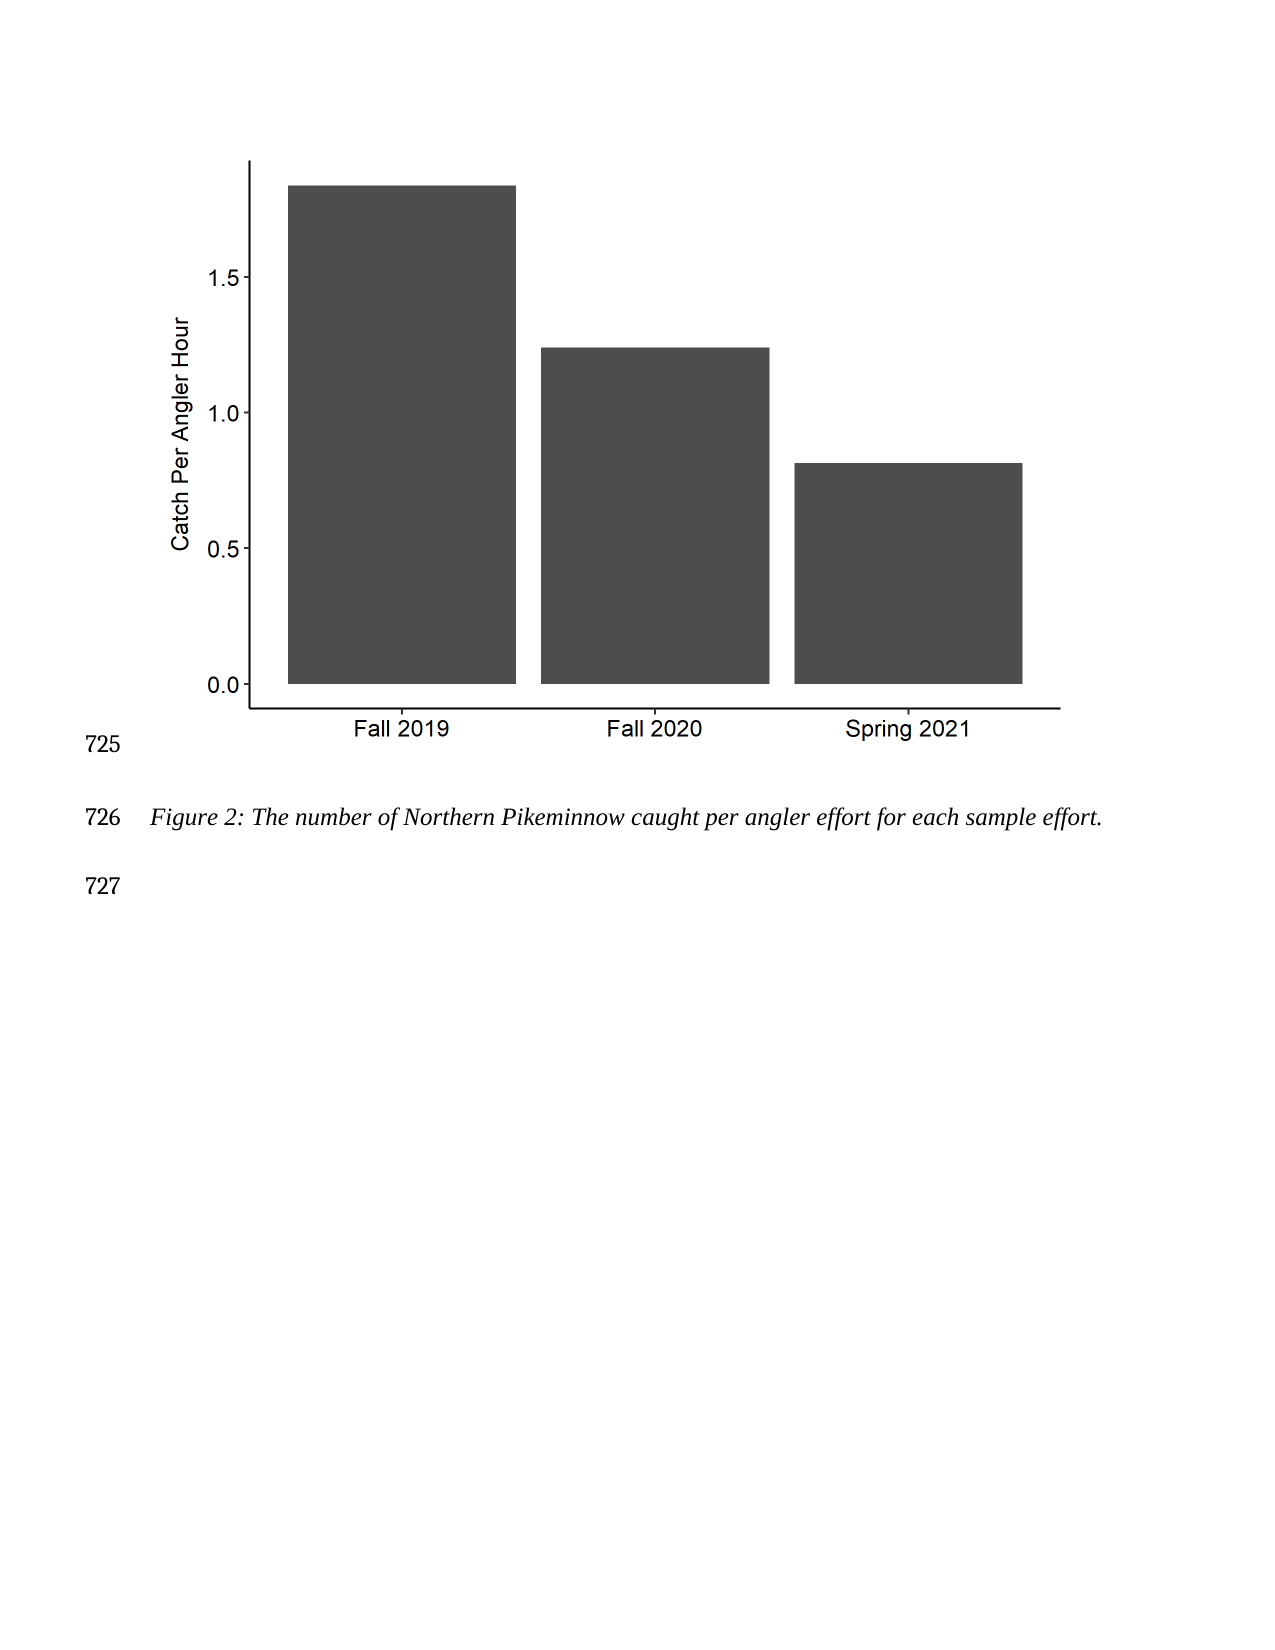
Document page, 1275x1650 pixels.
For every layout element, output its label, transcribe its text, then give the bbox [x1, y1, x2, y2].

text Figure 2: The number of Northern Pikeminnow caught per angler effort for each sample effort. [150, 802, 1125, 830]
picture [168, 150, 1072, 752]
